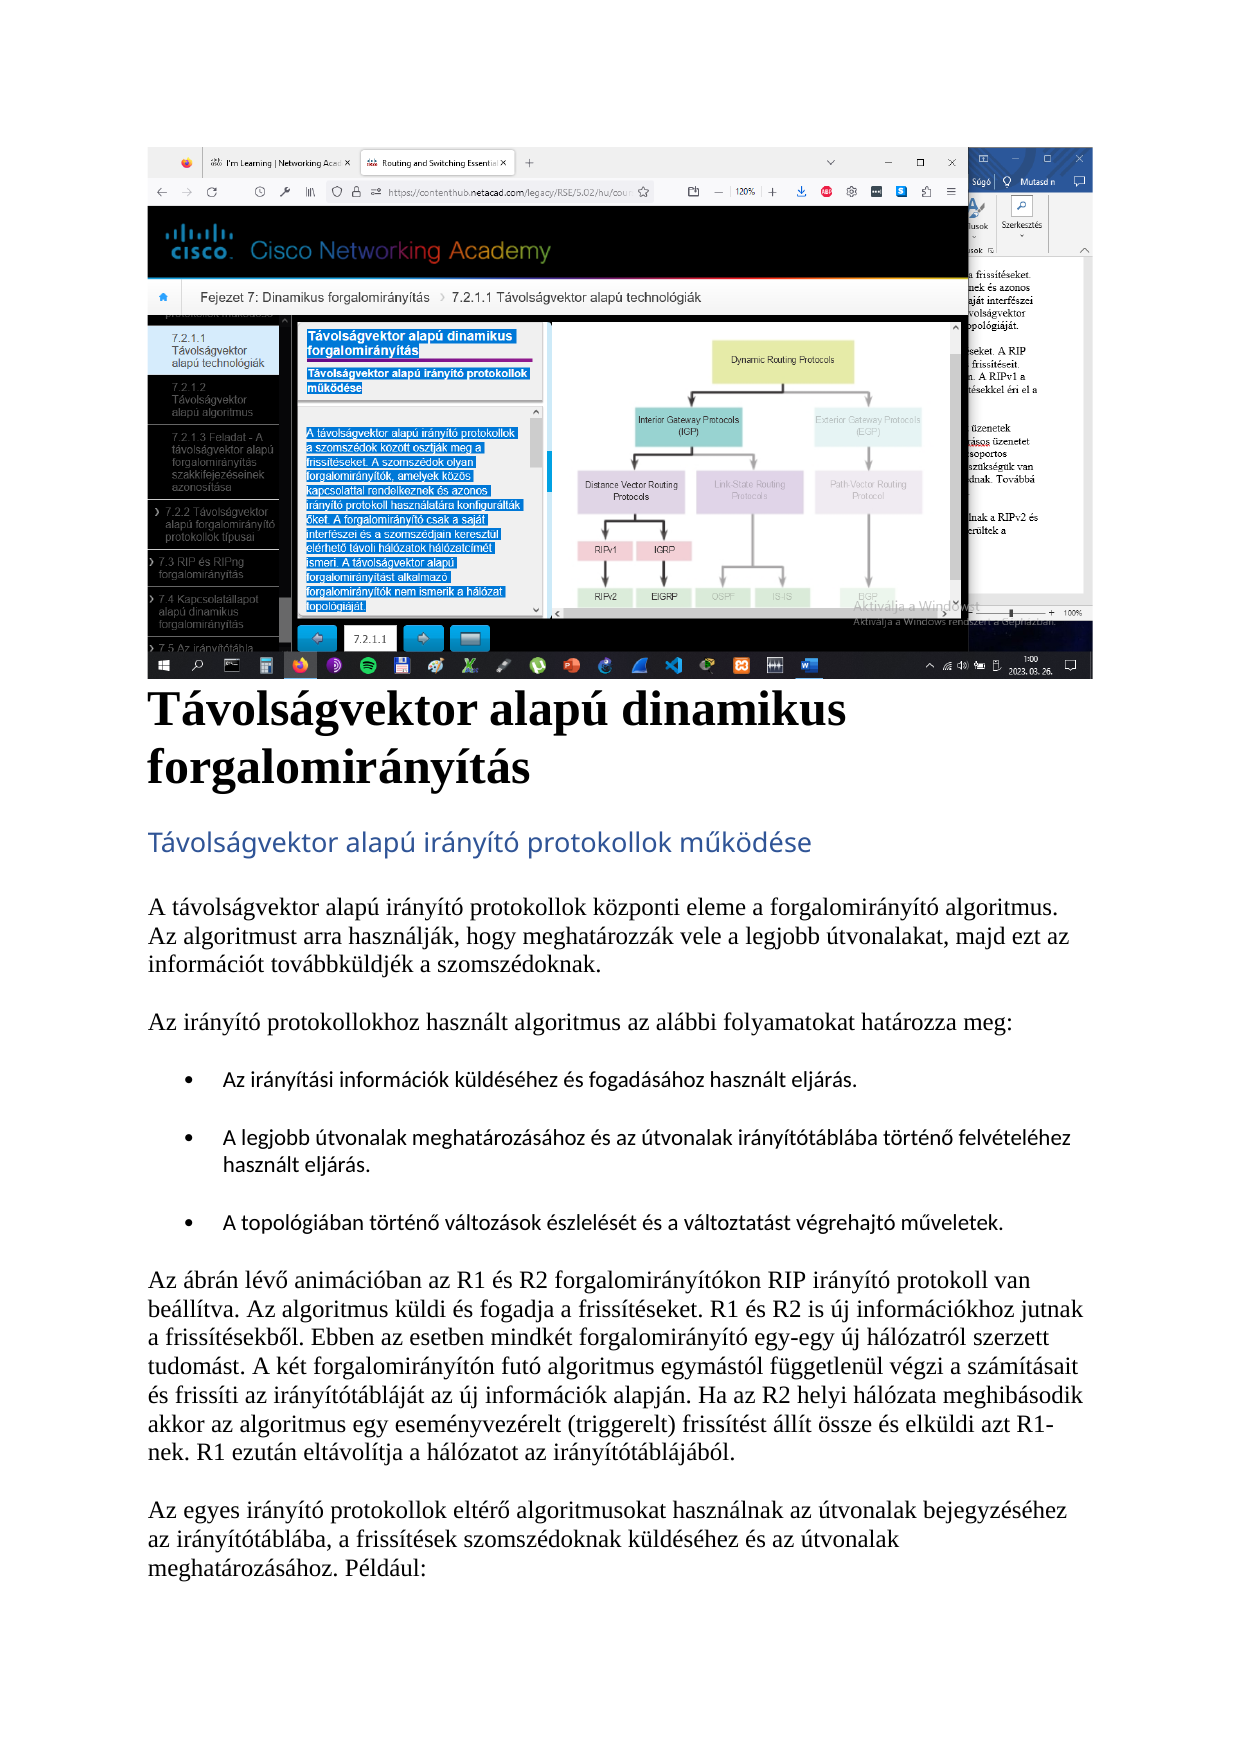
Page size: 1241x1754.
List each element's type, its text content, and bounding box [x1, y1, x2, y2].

picture [147, 147, 1093, 679]
subtitle Távolságvektor alapú irányító protokollok működése [148, 823, 1093, 860]
list A legjobb útvonalak meghatározásához és az útvonalak irányítótáblába történő felvételéhez használt eljárás. [185, 1123, 1093, 1179]
text A távolságvektor alapú irányító protokollok központi eleme a forgalomirányító algoritmus. Az algoritmust arra használják, hogy meghatározzák vele a legjobb útvonalakat, majd ezt az információt továbbküldjék a szomszédoknak. [148, 892, 1093, 978]
list Az irányítási információk küldéséhez és fogadásához használt eljárás. [185, 1065, 1093, 1093]
text Az egyes irányító protokollok eltérő algoritmusokat használnak az útvonalak bejegyzéséhez az irányítótáblába, a frissítések szomszédoknak küldéséhez és az útvonalak meghatározásához. Például: [148, 1495, 1093, 1582]
subtitle Távolságvektor alapú dinamikus forgalomirányítás [148, 679, 1093, 794]
text Az ábrán lévő animációban az R1 és R2 forgalomirányítókon RIP irányító protokoll van beállítva. Az algoritmus küldi és fogadja a frissítéseket. R1 és R2 is új információkhoz jutnak a frissítésekből. Ebben az esetben mindkét forgalomirányító egy-egy új hálózatról szerzett tudomást. A két forgalomirányítón futó algoritmus egymástól függetlenül végzi a számításait és frissíti az irányítótábláját az új információk alapján. Ha az R2 helyi hálózata meghibásodik akkor az algoritmus egy eseményvezérelt (triggerelt) frissítést állít össze és elküldi azt R1-nek. R1 ezután eltávolítja a hálózatot az irányítótáblájából. [148, 1265, 1093, 1466]
text Az irányító protokollokhoz használt algoritmus az alábbi folyamatokat határozza meg: [148, 1007, 1093, 1036]
list A topológiában történő változások észlelését és a változtatást végrehajtó műveletek. [185, 1208, 1093, 1236]
